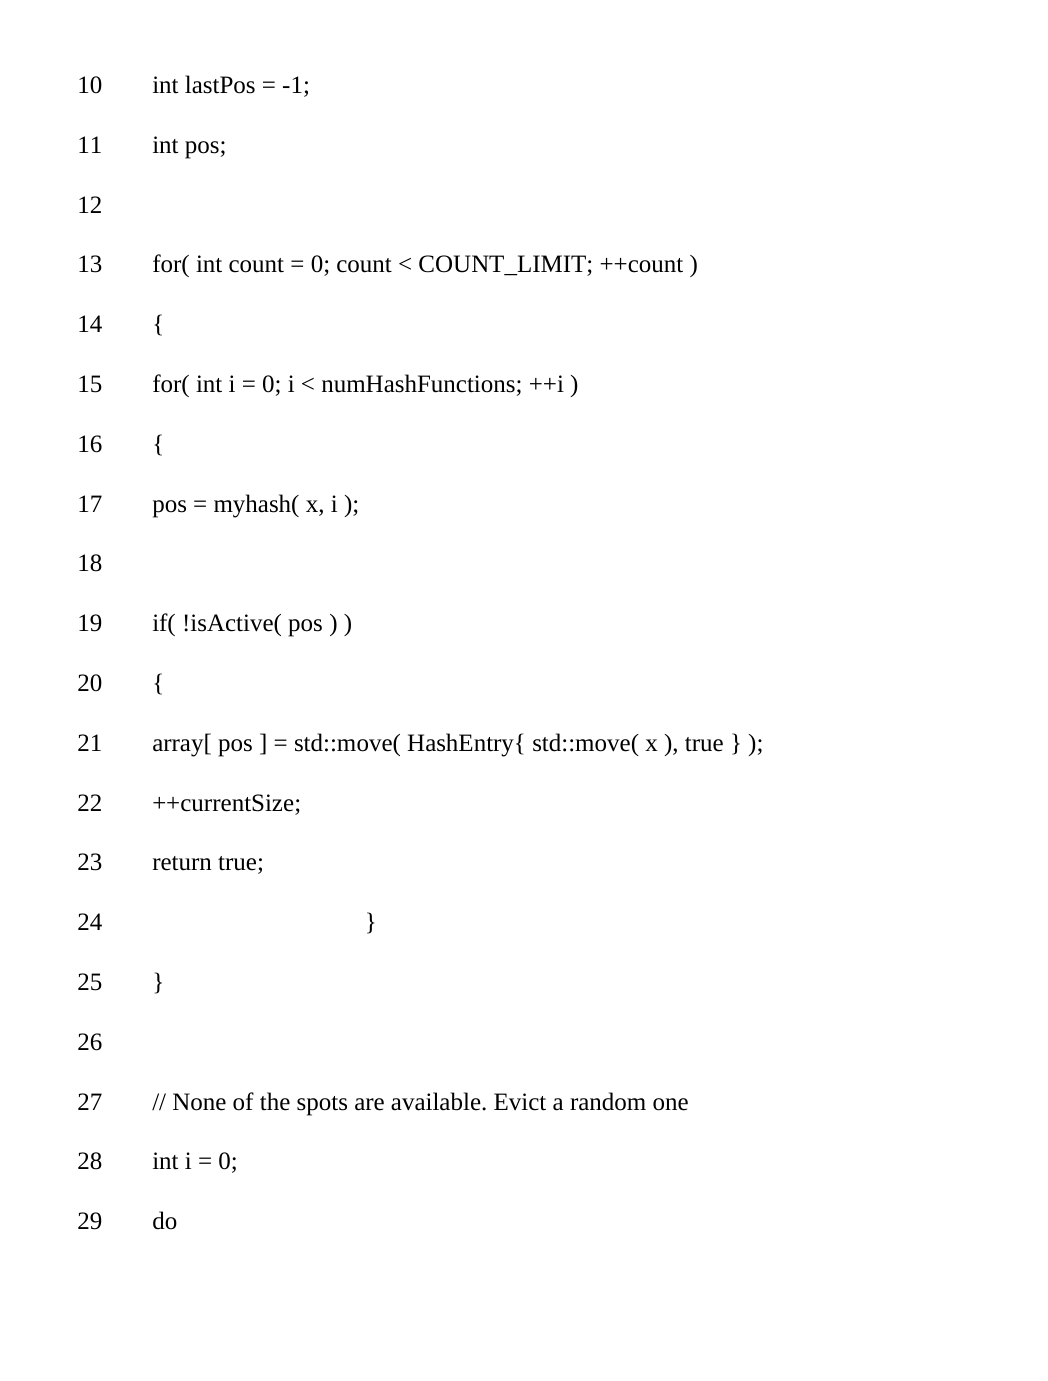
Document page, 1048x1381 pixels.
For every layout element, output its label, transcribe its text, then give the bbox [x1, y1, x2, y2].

text 29 do [77, 1206, 972, 1235]
text 22 ++currentSize; [77, 788, 972, 816]
text 12 [77, 190, 972, 218]
text 15 for( int i = 0; i < numHashFunctions; ++i ) [77, 369, 972, 398]
text 19 if( !isActive( pos ) ) [77, 608, 972, 637]
text 18 [77, 548, 972, 577]
text 16 { [77, 429, 972, 458]
text 23 return true; [77, 847, 972, 876]
text 17 pos = myhash( x, i ); [77, 489, 972, 517]
text 26 [77, 1027, 972, 1056]
text 25 } [77, 967, 972, 996]
text 10 int lastPos = -1; [77, 70, 972, 99]
text 21 array[ pos ] = std::move( HashEntry{ std::move( x ), true } ); [77, 728, 972, 757]
text 20 { [77, 668, 972, 697]
text 14 { [77, 309, 972, 338]
text 11 int pos; [77, 130, 972, 159]
text 24 } [77, 907, 972, 936]
text 13 for( int count = 0; count < COUNT_LIMIT; ++count ) [77, 249, 972, 278]
text 27 // None of the spots are available. Evict a random one [77, 1087, 972, 1115]
text 28 int i = 0; [77, 1146, 972, 1175]
